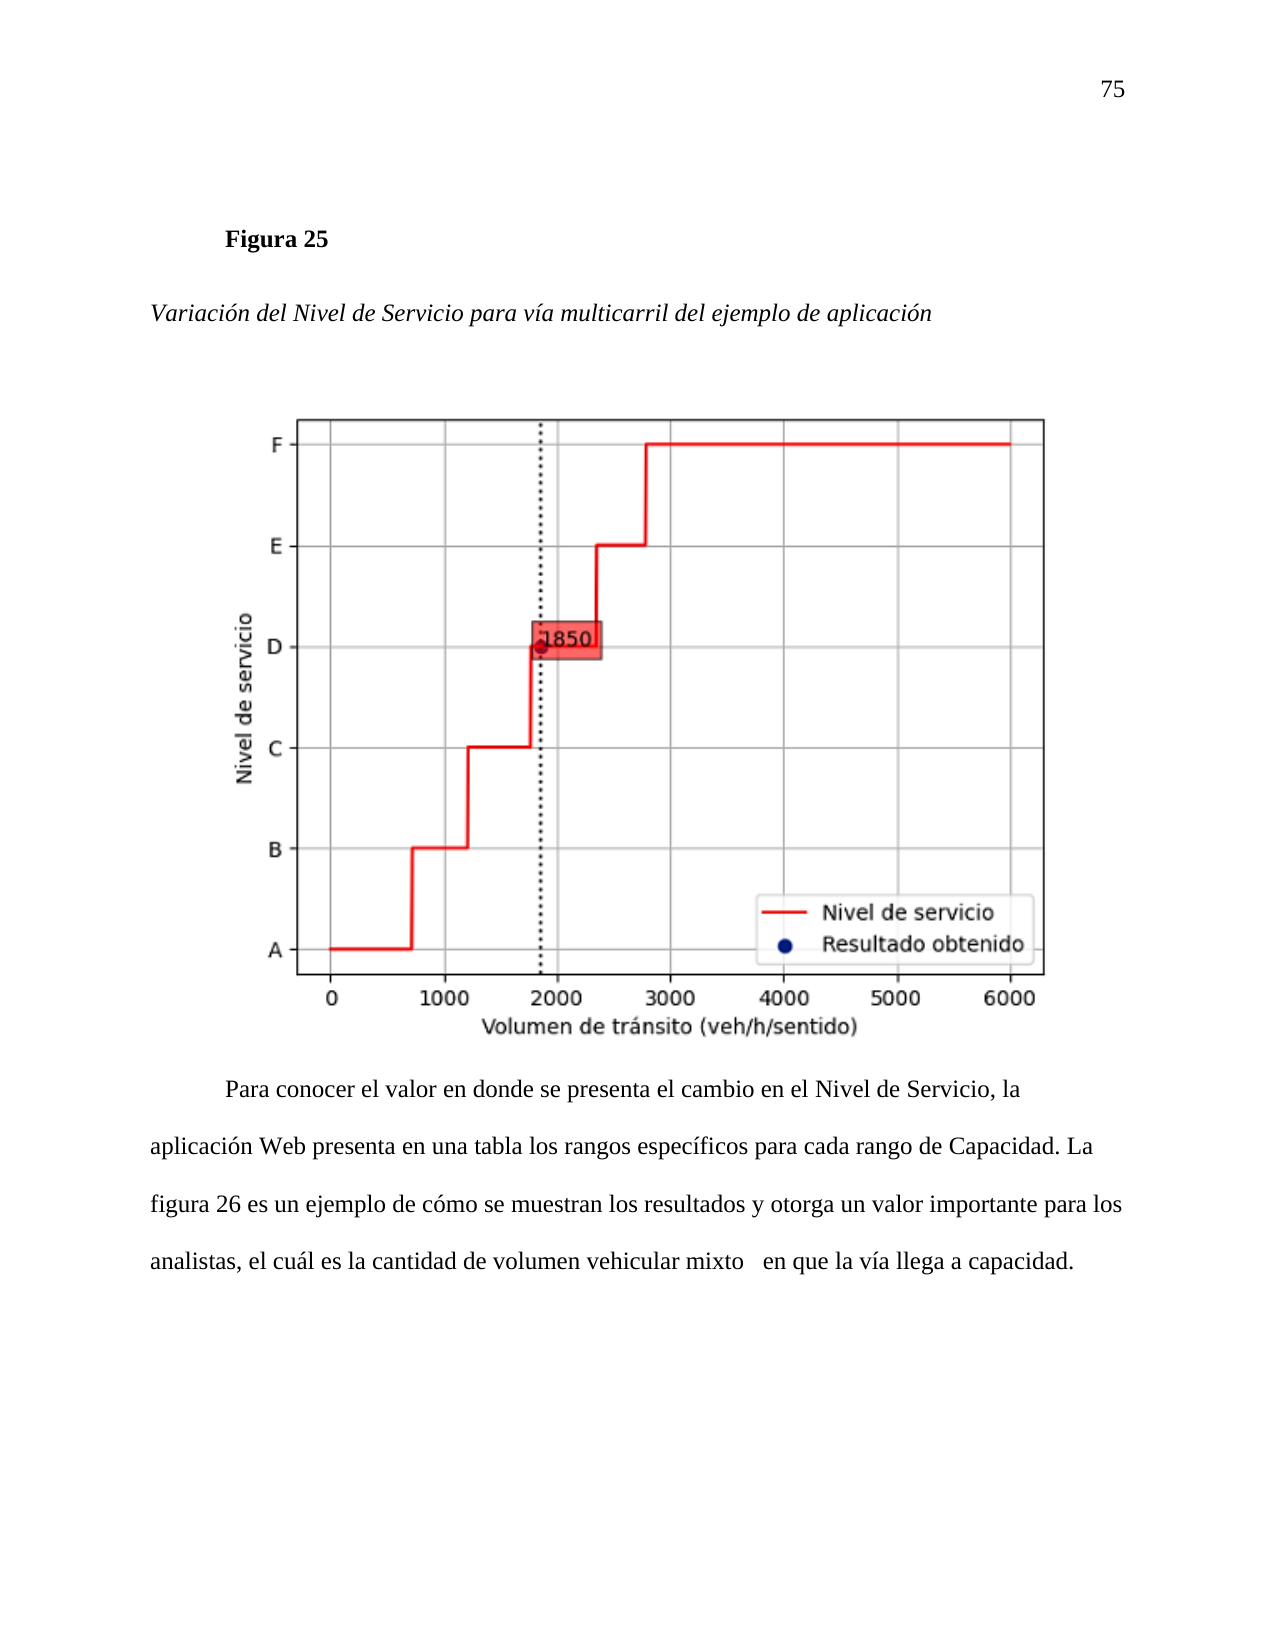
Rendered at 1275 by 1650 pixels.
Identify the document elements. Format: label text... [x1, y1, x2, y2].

subtitle Variación del Nivel de Servicio para vía multicarril del ejemplo de aplicación [150, 298, 1125, 327]
text Figura 25 [150, 224, 1125, 253]
picture [215, 396, 1060, 1049]
text Para conocer el valor en donde se presenta el cambio en el Nivel de Servicio, la aplicación Web presenta en una tabla los rangos específicos para cada rango de Capacidad. La figura 26 es un ejemplo de cómo se muestran los resultados y otorga un valor importante para los analistas, el cuál es la cantidad de volumen vehicular mixto en que la vía llega a capacidad. [150, 1074, 1125, 1275]
